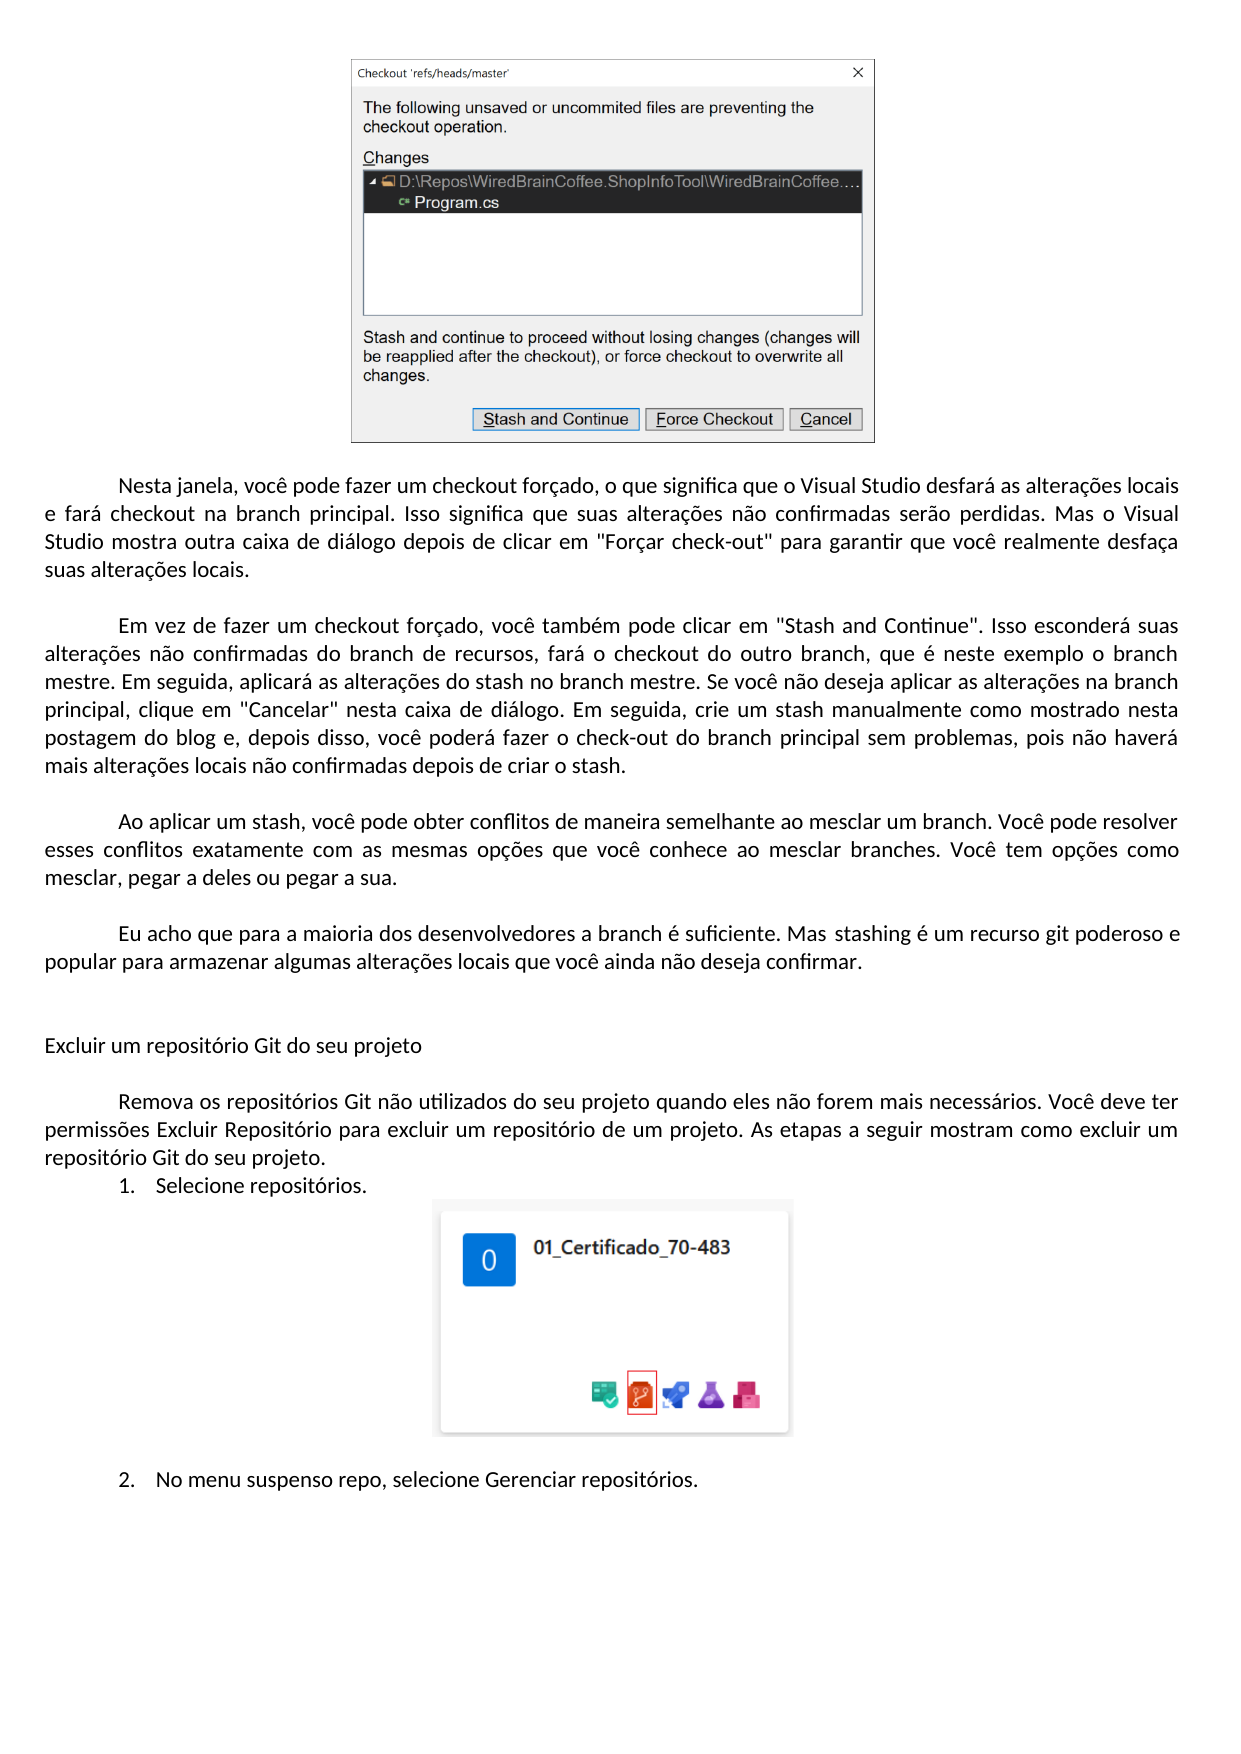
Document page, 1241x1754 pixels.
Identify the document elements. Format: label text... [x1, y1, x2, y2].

picture [351, 59, 875, 443]
list Selecione repositórios. [118, 1172, 1181, 1199]
text Ao aplicar um stash, você pode obter conflitos de maneira semelhante ao mesclar um branch. Você pode resolver esses conflitos exatamente com as mesmas opções que você conhece ao mesclar branches. Você tem opções como mesclar, pegar a deles ou pegar a sua. [44, 807, 1181, 891]
text Excluir um repositório Git do seu projeto [44, 1031, 1181, 1059]
text Em vez de fazer um checkout forçado, você também pode clicar em "Stash and Continue". Isso esconderá suas alterações não confirmadas do branch de recursos, fará o checkout do outro branch, que é neste exemplo o branch mestre. Em seguida, aplicará as alterações do stash no branch mestre. Se você não deseja aplicar as alterações na branch principal, clique em "Cancelar" nesta caixa de diálogo. Em seguida, crie um stash manualmente como mostrado nesta postagem do blog e, depois disso, você poderá fazer o check-out do branch principal sem problemas, pois não haverá mais alterações locais não confirmadas depois de criar o stash. [44, 611, 1181, 779]
picture [432, 1199, 794, 1437]
text Remova os repositórios Git não utilizados do seu projeto quando eles não forem mais necessários. Você deve ter permissões Excluir Repositório para excluir um repositório de um projeto. As etapas a seguir mostram como excluir um repositório Git do seu projeto. [44, 1087, 1181, 1172]
list No menu suspenso repo, selecione Gerenciar repositórios. [118, 1465, 1181, 1493]
text Eu acho que para a maioria dos desenvolvedores a branch é suficiente. Mas stashing é um recurso git poderoso e popular para armazenar algumas alterações locais que você ainda não deseja confirmar. [44, 919, 1181, 975]
text Nesta janela, você pode fazer um checkout forçado, o que significa que o Visual Studio desfará as alterações locais e fará checkout na branch principal. Isso significa que suas alterações não confirmadas serão perdidas. Mas o Visual Studio mostra outra caixa de diálogo depois de clicar em "Forçar check-out" para garantir que você realmente desfaça suas alterações locais. [44, 471, 1181, 583]
